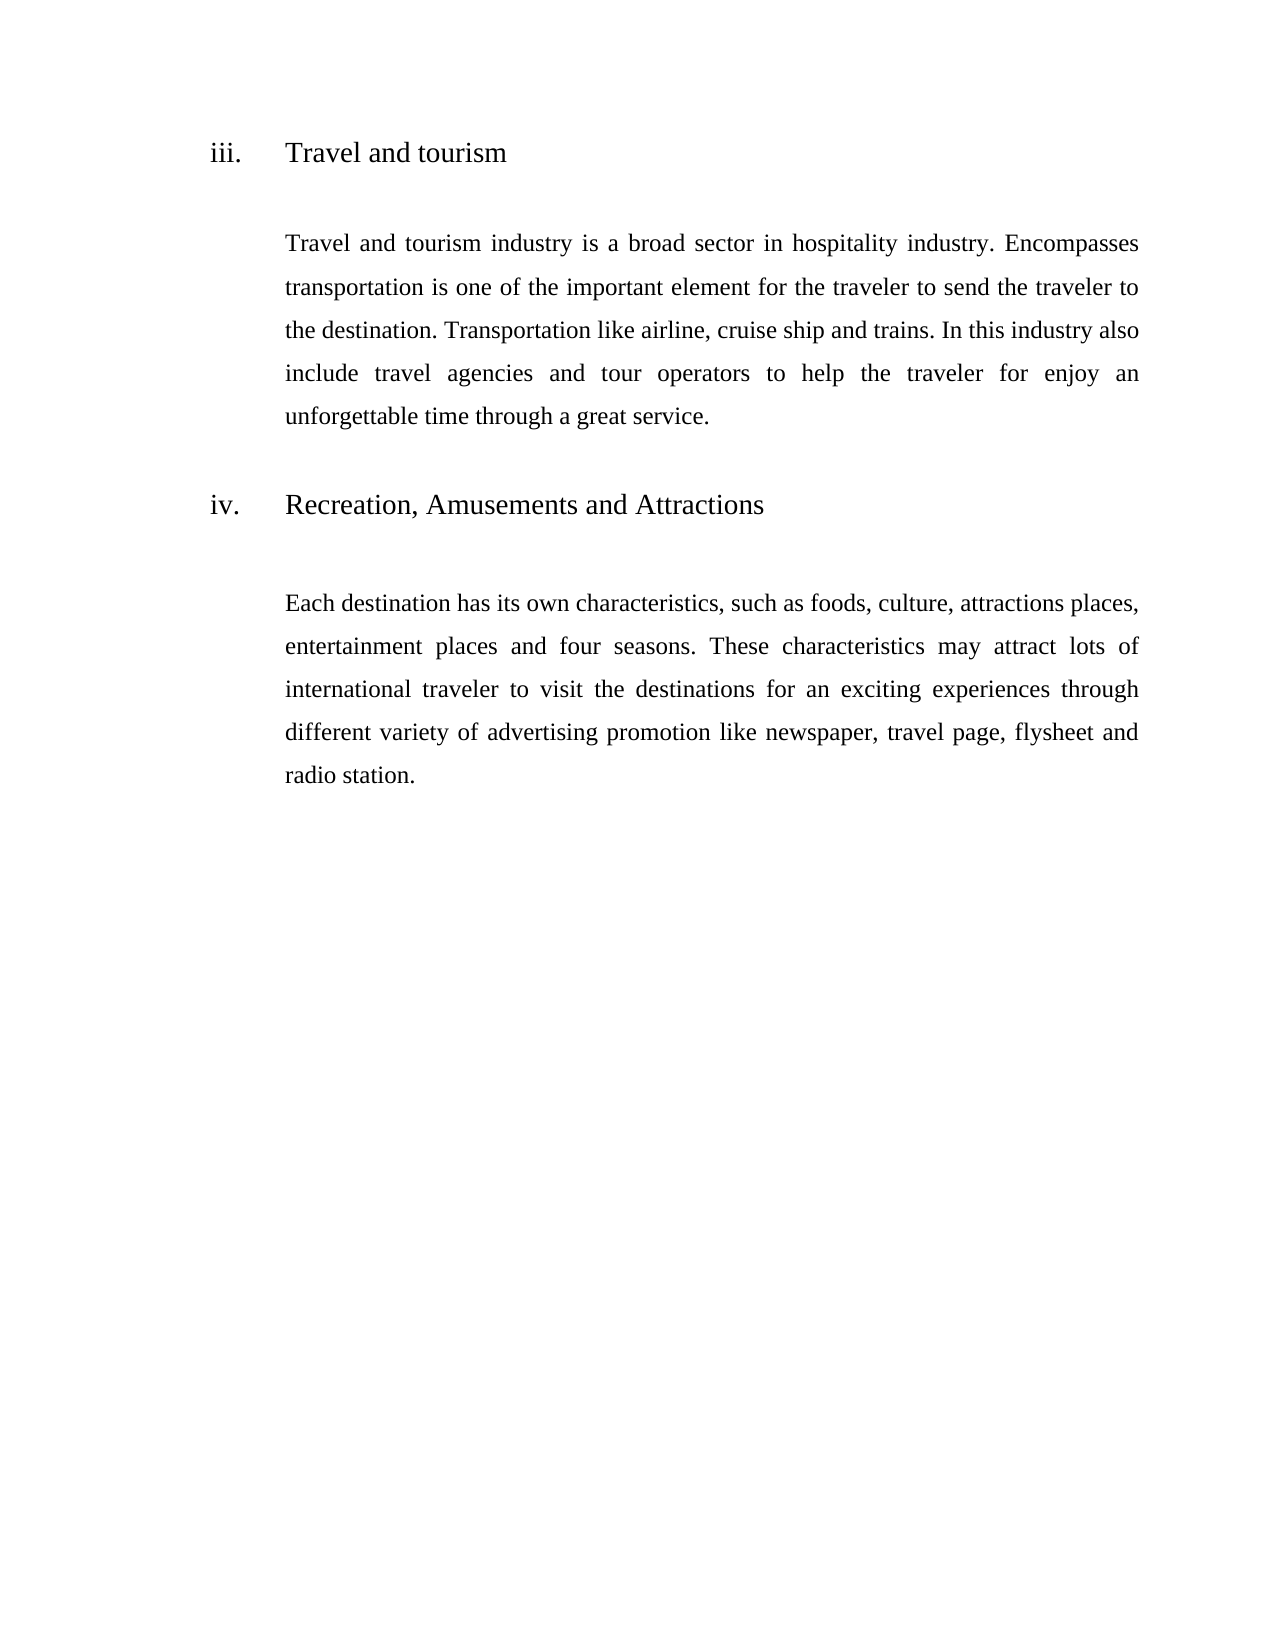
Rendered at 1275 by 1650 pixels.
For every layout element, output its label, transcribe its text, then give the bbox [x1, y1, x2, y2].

list Travel and tourism industry is a broad sector in hospitality industry. Encompasses transportation is one of the important element for the traveler to send the traveler to the destination. Transportation like airline, cruise ship and trains. In this industry also include travel agencies and tour operators to help the traveler for enjoy an unforgettable time through a great service. [285, 228, 1140, 430]
list Each destination has its own characteristics, such as foods, culture, attractions places, entertainment places and four seasons. These characteristics may attract lots of international traveler to visit the destinations for an exciting experiences through different variety of advertising promotion like newspaper, travel page, flysheet and radio station. [285, 588, 1140, 789]
list Recreation, Amusements and Attractions [210, 487, 1140, 521]
list Travel and tourism [210, 135, 1140, 168]
